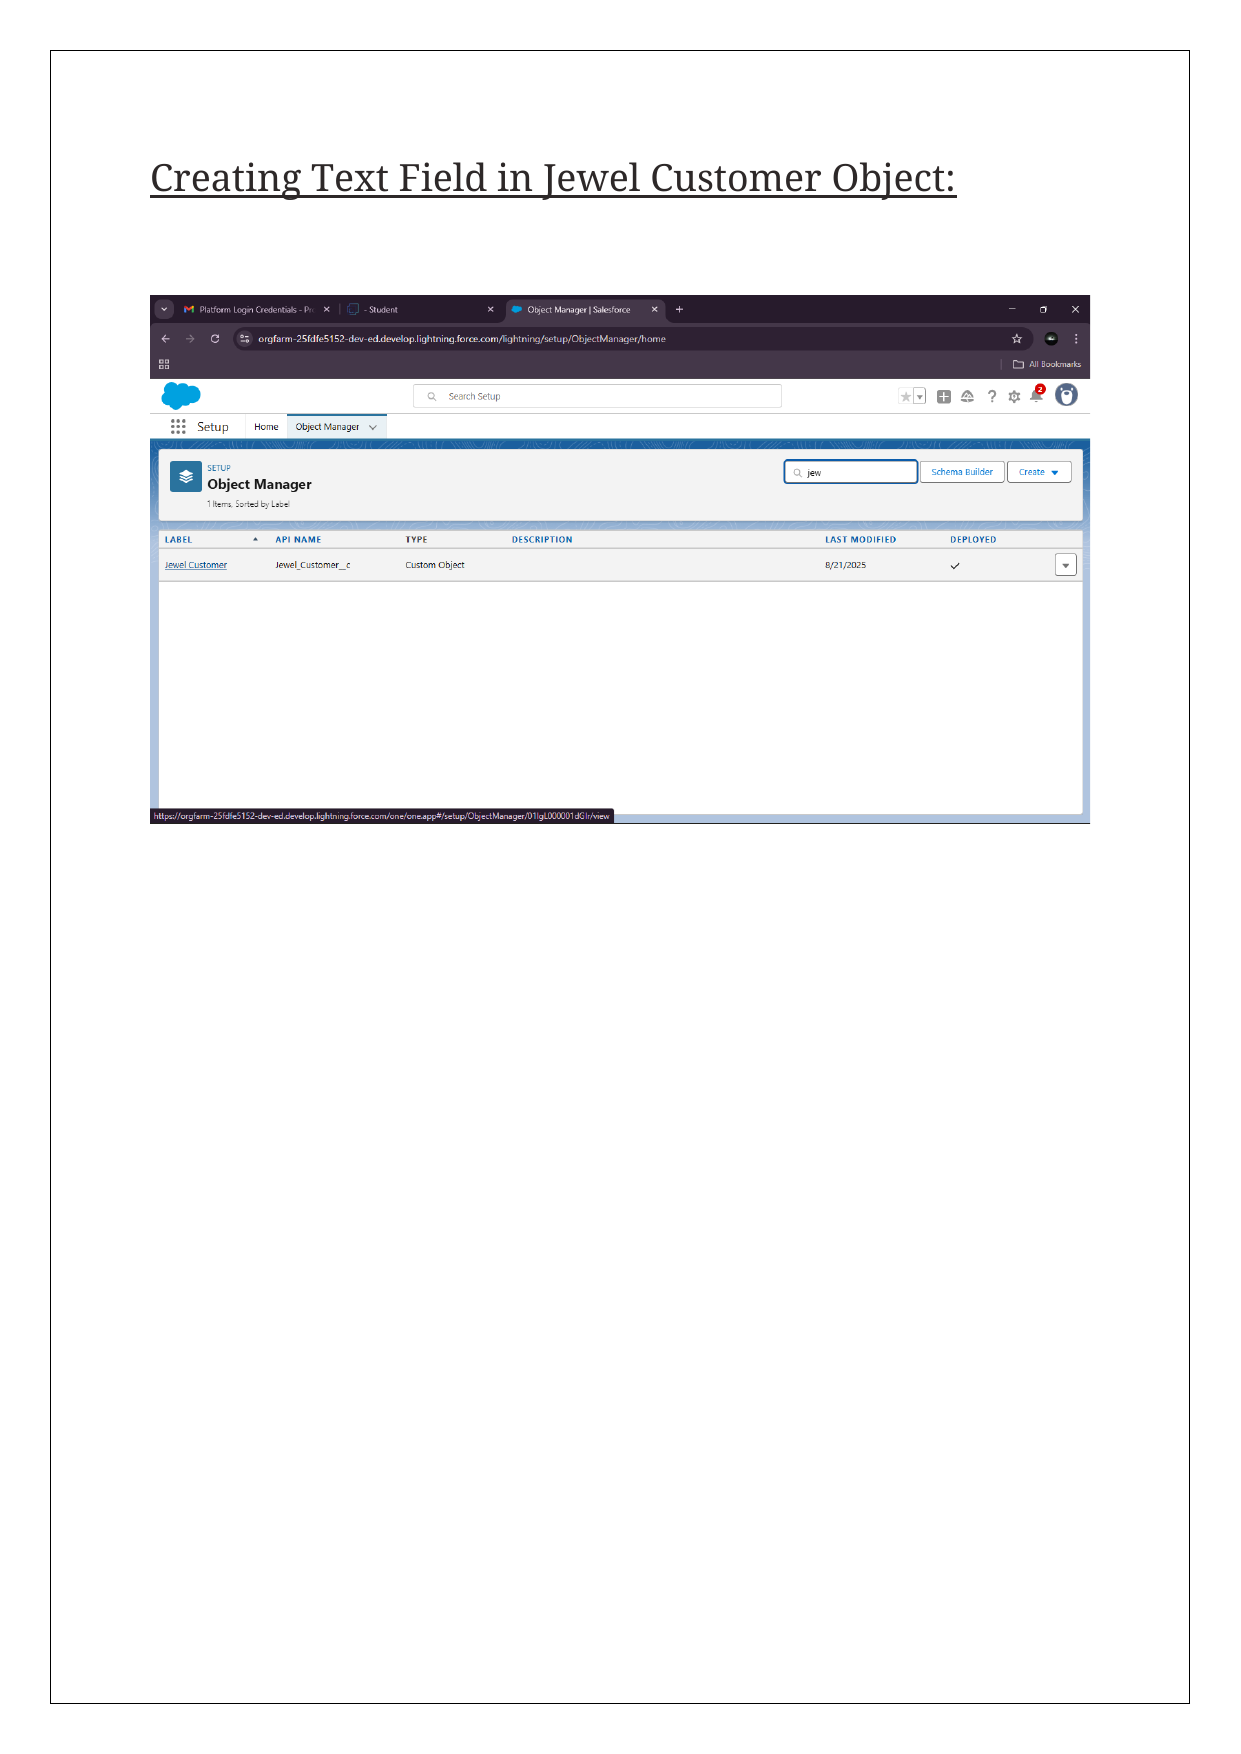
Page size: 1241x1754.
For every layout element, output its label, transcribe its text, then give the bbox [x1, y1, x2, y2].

picture [150, 295, 1091, 824]
subtitle Creating Text Field in Jewel Customer Object: [150, 152, 1090, 203]
